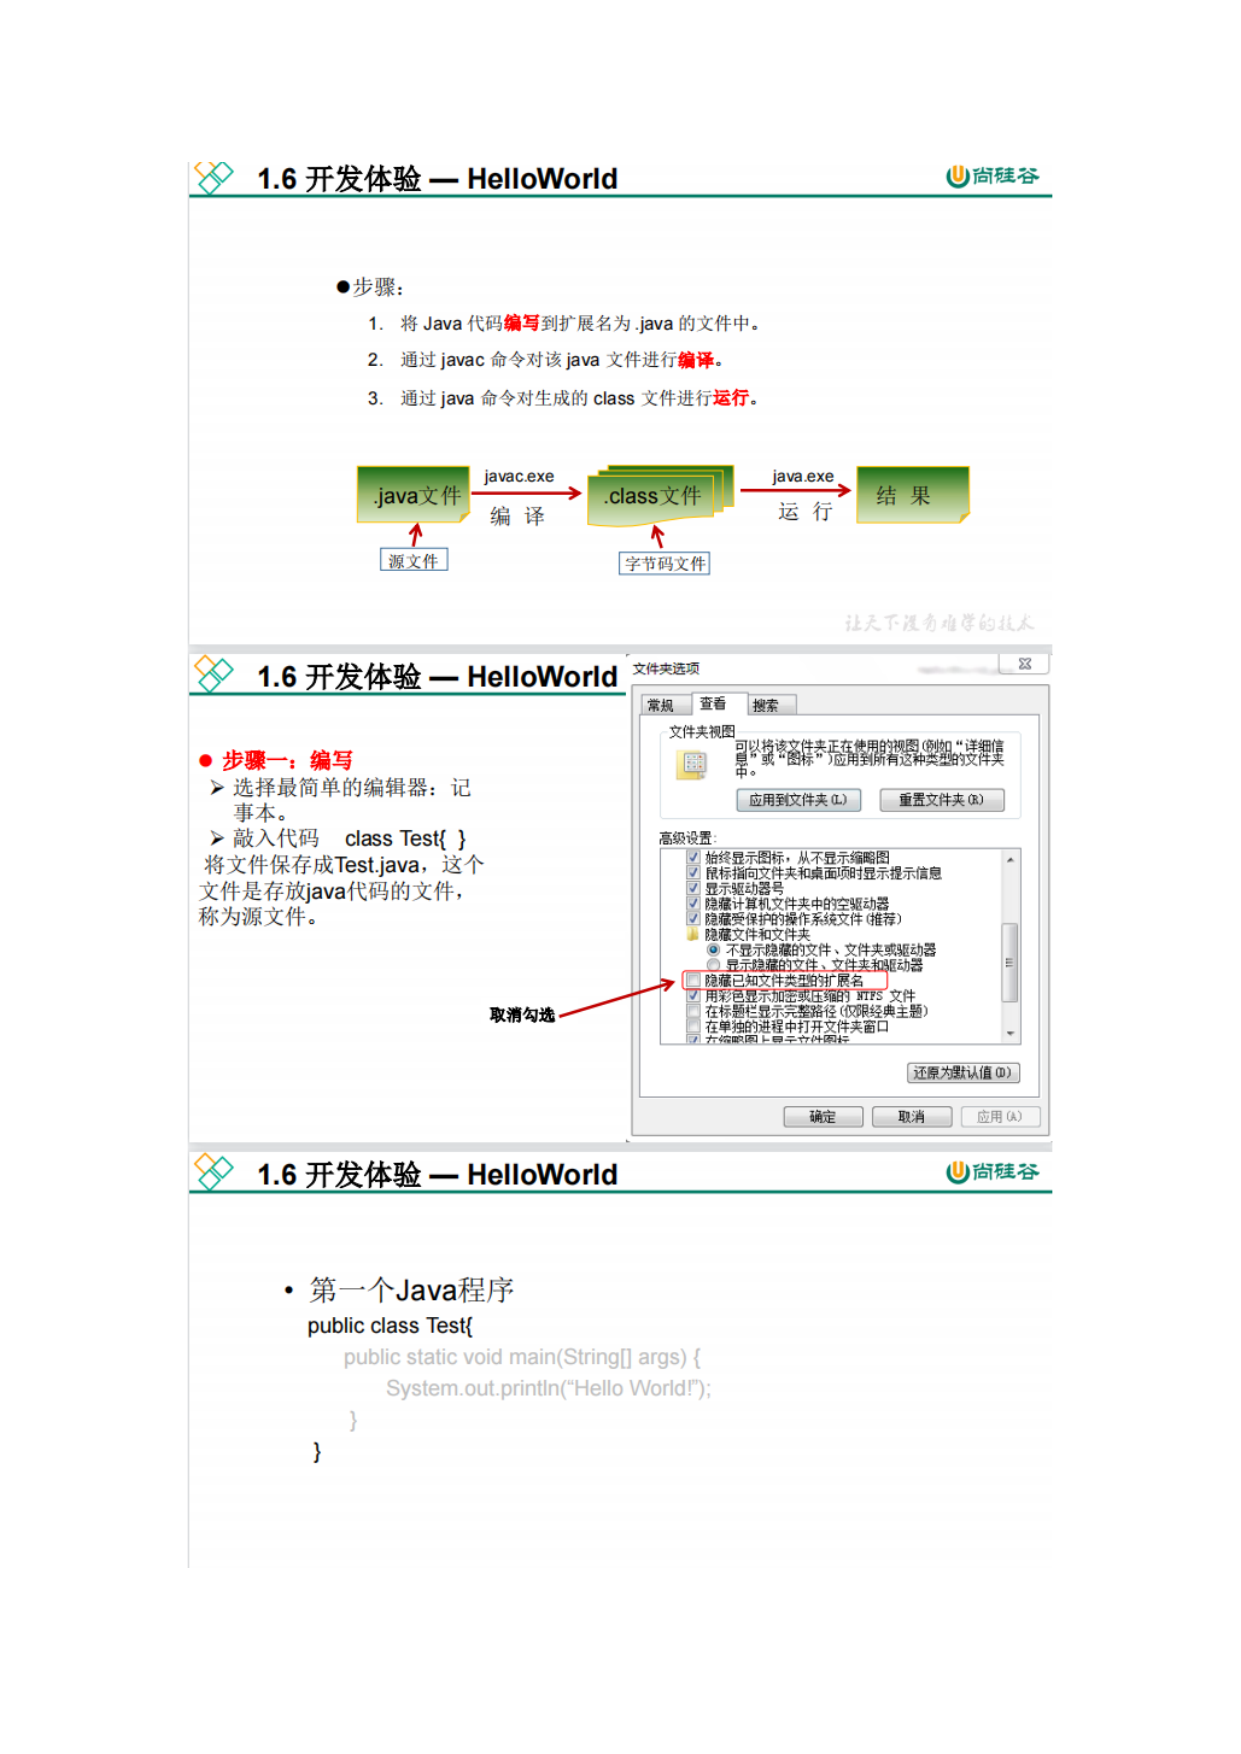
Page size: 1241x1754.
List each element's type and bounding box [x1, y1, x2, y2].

picture [187, 162, 1053, 1568]
